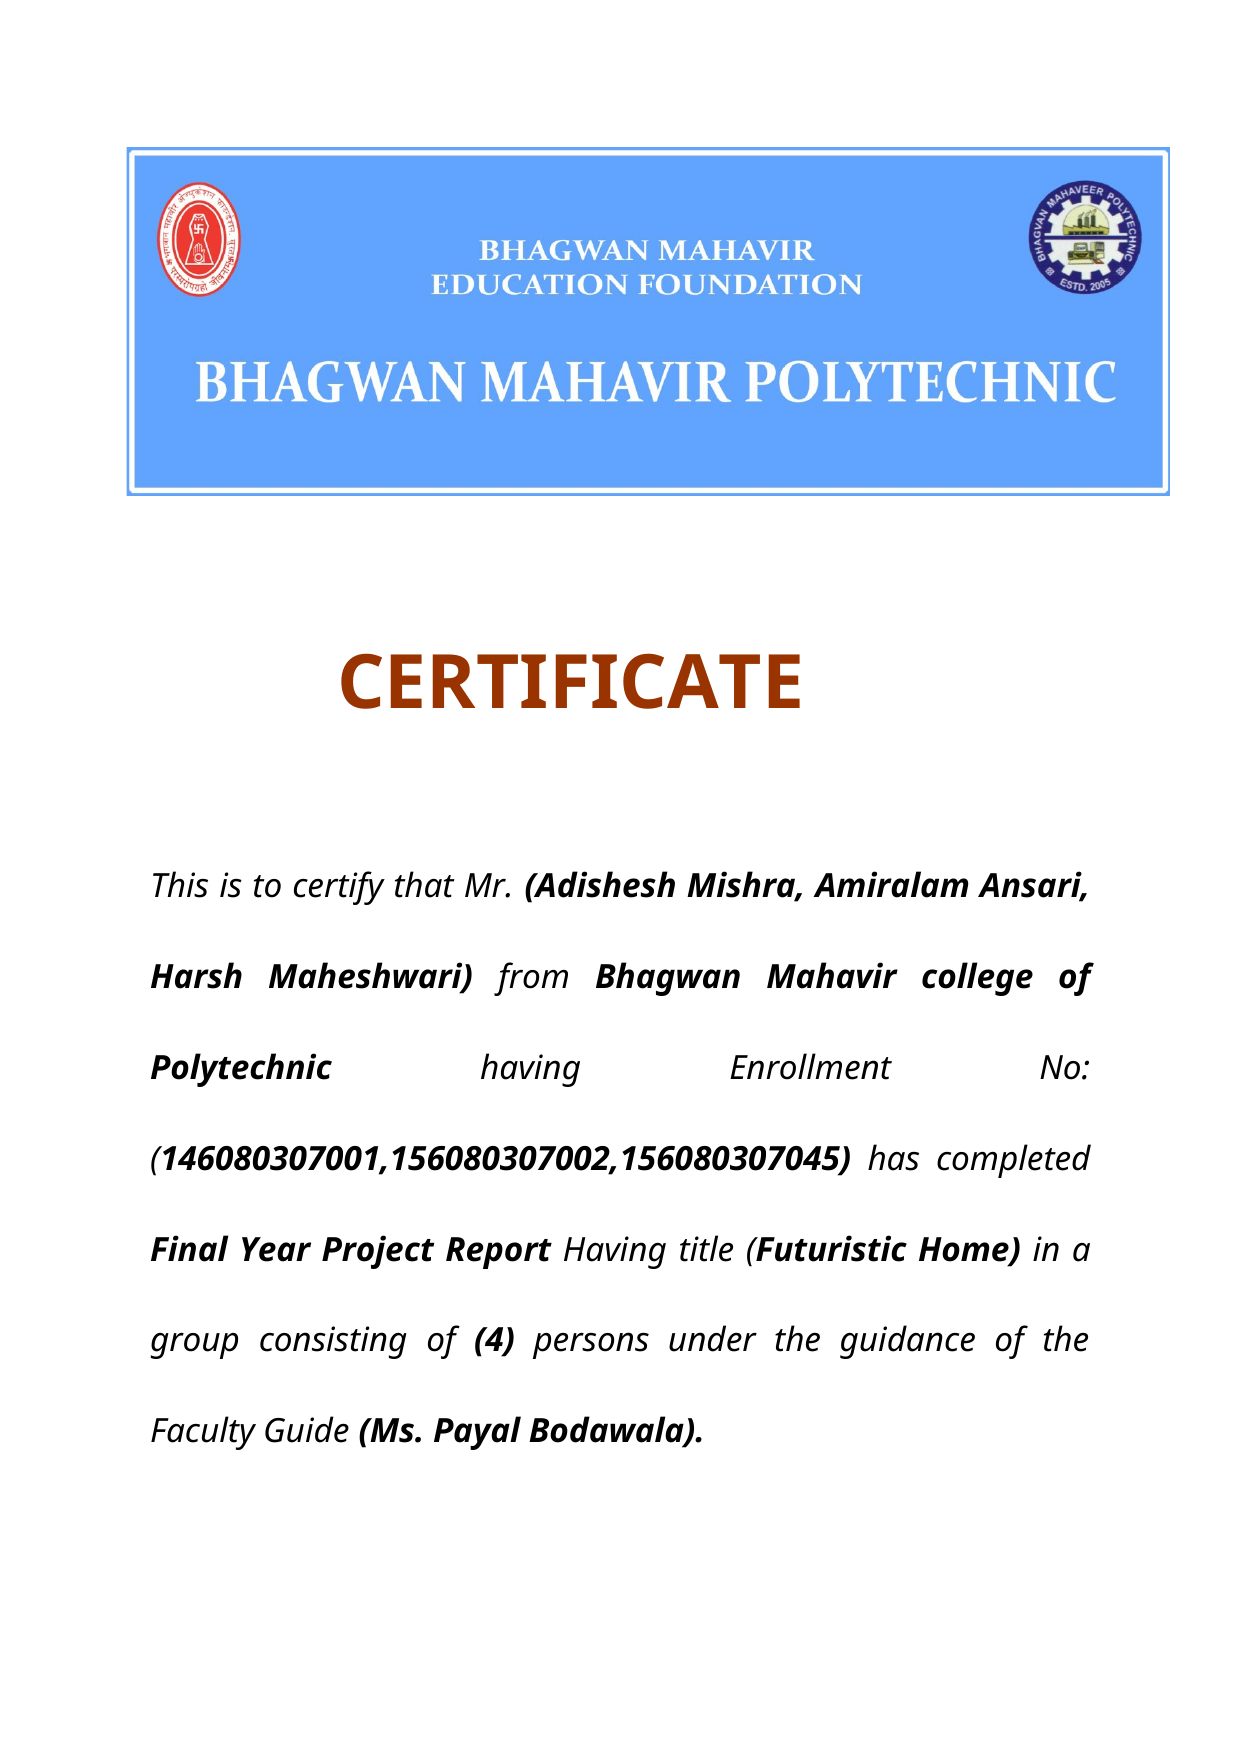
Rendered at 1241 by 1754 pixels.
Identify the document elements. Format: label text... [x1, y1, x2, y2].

picture [126, 147, 1170, 496]
text This is to certify that Mr. (Adishesh Mishra, Amiralam Ansari, Harsh Maheshwari) from Bhagwan Mahavir college of Polytechnic having Enrollment No: (146080307001,156080307002,156080307045) has completed Final Year Project Report Having title (Futuristic Home) in a group consisting of (4) persons under the guidance of the Faculty Guide (Ms. Payal Bodawala). [150, 862, 1091, 1452]
text CERTIFICATE [337, 628, 1173, 731]
